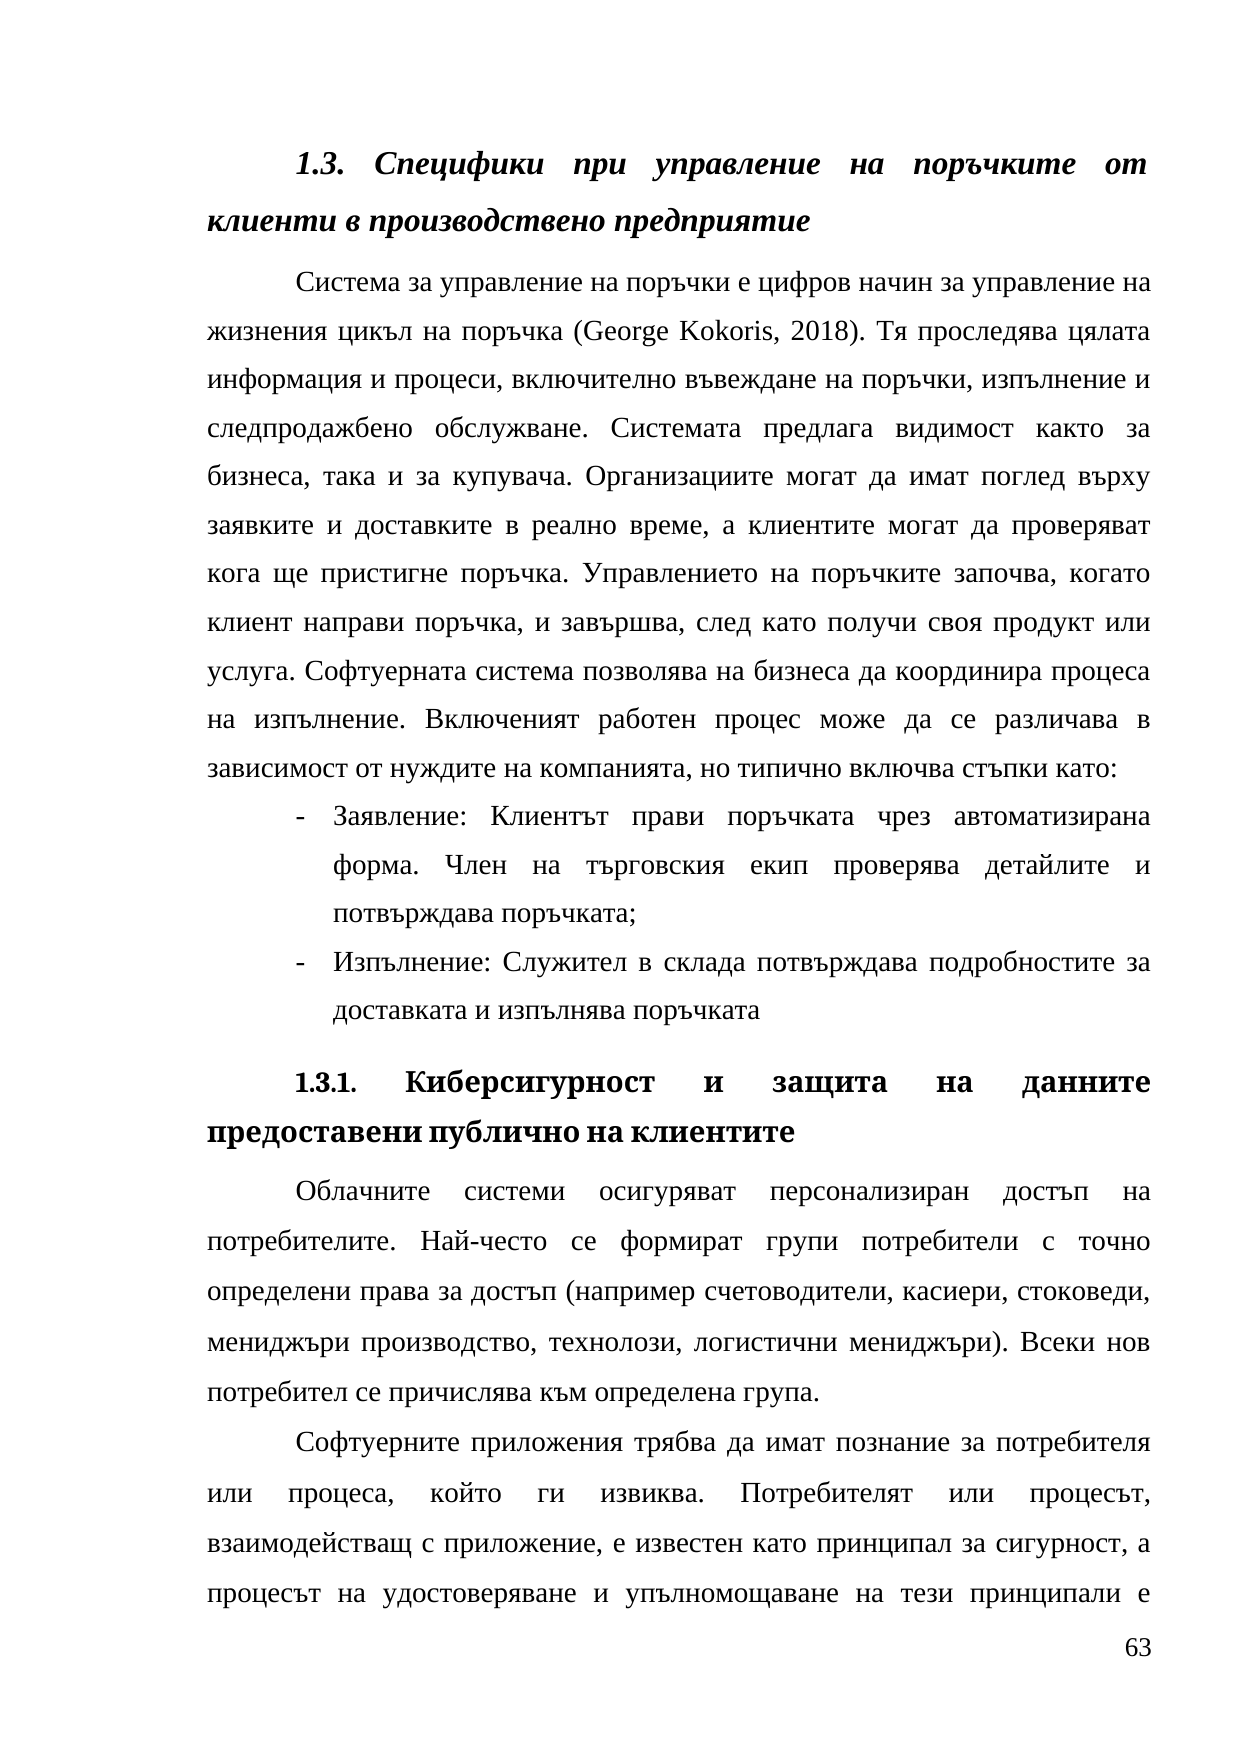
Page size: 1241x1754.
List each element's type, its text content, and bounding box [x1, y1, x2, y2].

subtitle 1.3.1. Киберсигурност и защита на данните предоставени публично на клиентите [207, 1066, 1152, 1150]
list Изпълнение: Служител в склада потвърждава подробностите за доставката и изпълнява поръчката [295, 944, 1152, 1026]
subtitle 1.3. Специфики при управление на поръчките от клиенти в производствено предприятие [207, 143, 1152, 239]
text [207, 1424, 1152, 1609]
list Заявление: Клиентът прави поръчката чрез автоматизирана форма. Член на търговския екип проверява детайлите и потвърждава поръчката; [295, 798, 1152, 929]
text Система за управление на поръчки е цифров начин за управление на жизнения цикъл на поръчка (George Kokoris, 2018). Тя проследява цялата информация и процеси, включително въвеждане на поръчки, изпълнение и следпродажбено обслужване. Системата предлага видимост както за бизнеса, така и за купувача. Организациите могат да имат поглед върху заявките и доставките в реално време, а клиентите могат да проверяват кога ще пристигне поръчка. Управлението на поръчките започва, когато клиент направи поръчка, и завършва, след като получи своя продукт или услуга. Софтуерната система позволява на бизнеса да координира процеса на изпълнение. Включеният работен процес може да се различава в зависимост от нуждите на компанията, но типично включва стъпки като: [207, 264, 1152, 783]
text Облачните системи осигуряват персонализиран достъп на потребителите. Най-често се формират групи потребители с точно определени права за достъп (например счетоводители, касиери, стоковеди, мениджъри производство, технолози, логистични мениджъри). Всеки нов потребител се причислява към определена група. [207, 1173, 1152, 1408]
